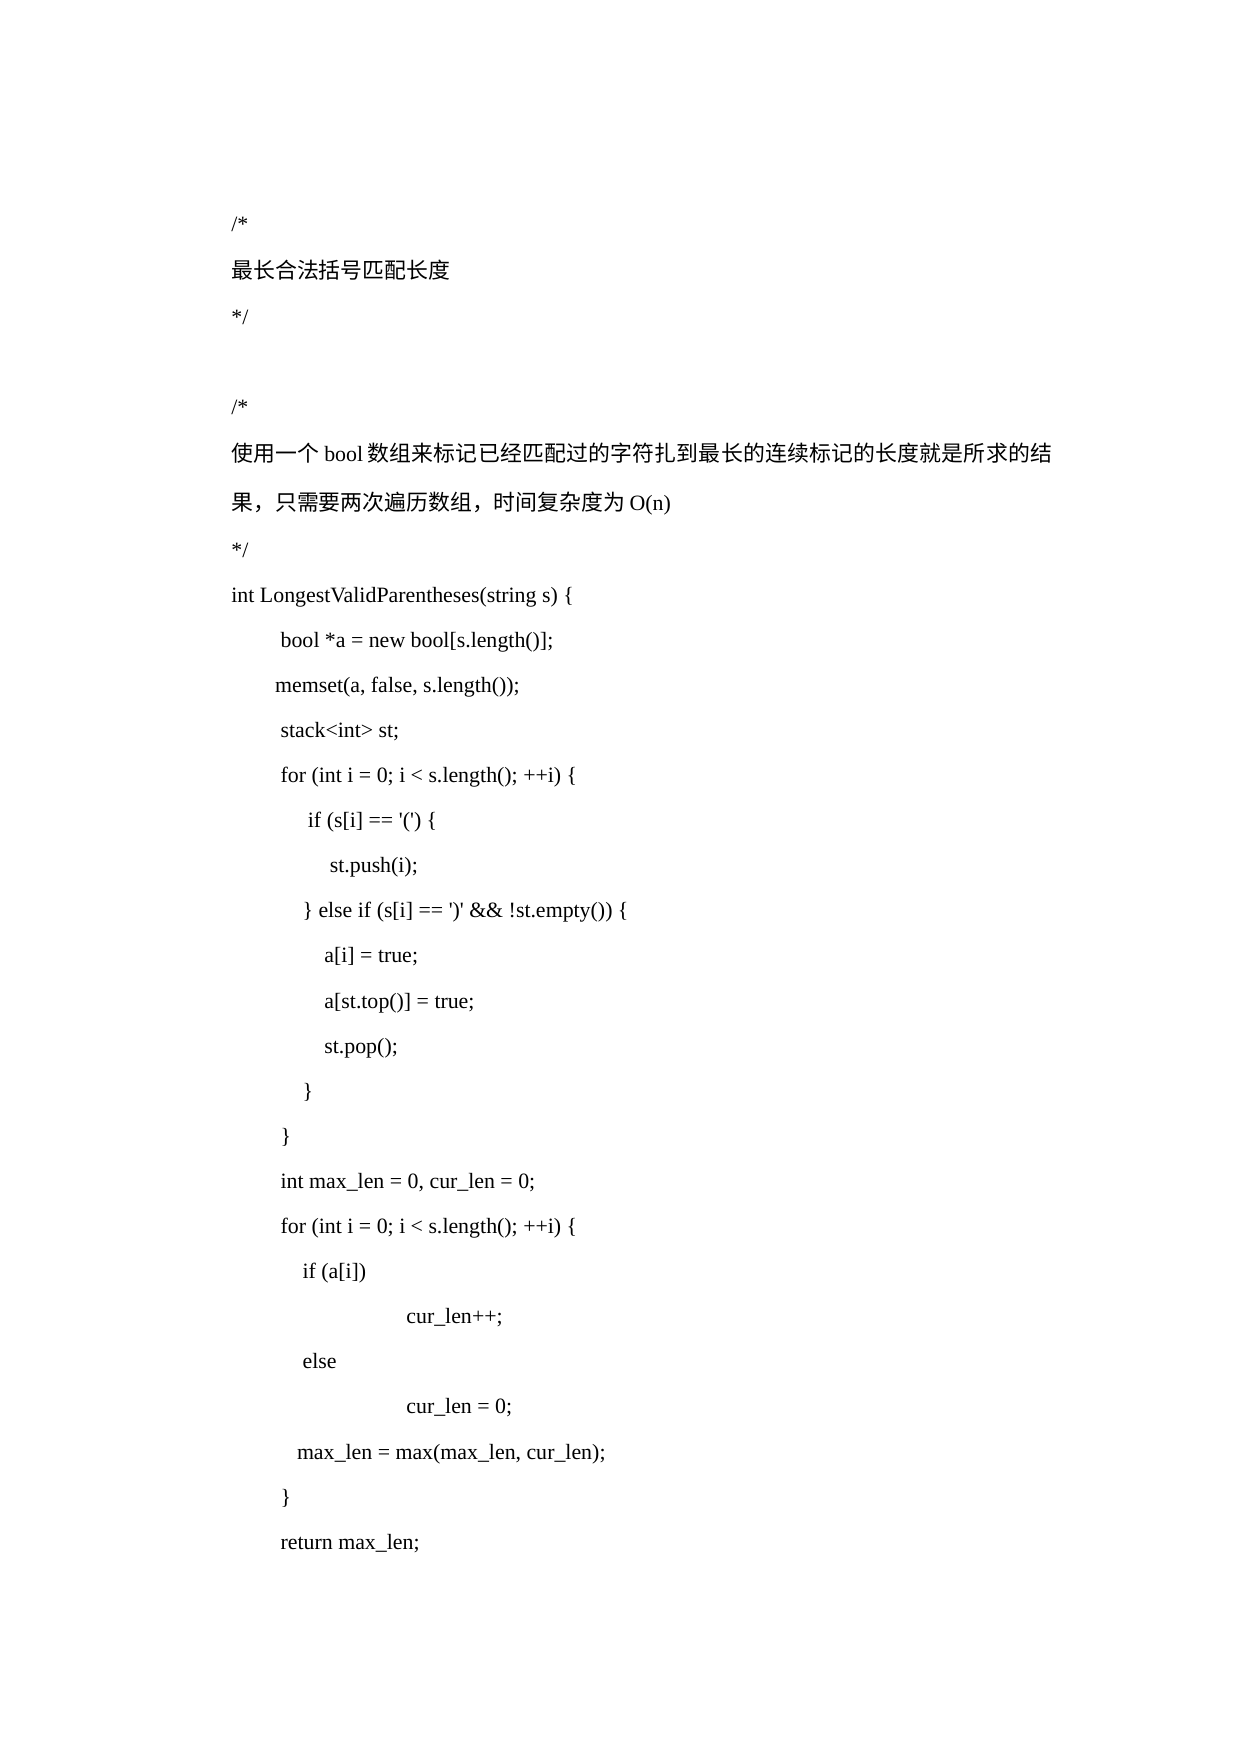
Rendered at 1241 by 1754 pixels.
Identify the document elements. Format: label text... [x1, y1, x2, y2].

text st.push(i); [231, 849, 1053, 881]
text } else if (s[i] == ')' && !st.empty()) { [231, 894, 1053, 926]
text } [231, 1480, 1053, 1513]
text stack<int> st; [231, 713, 1053, 746]
text 最长合法括号匹配长度 [231, 252, 1053, 285]
text cur_len++; [231, 1300, 1053, 1332]
text for (int i = 0; i < s.length(); ++i) { [231, 758, 1053, 791]
text cur_len = 0; [231, 1390, 1053, 1422]
text max_len = max(max_len, cur_len); [231, 1435, 1053, 1467]
text memset(a, false, s.length()); [231, 668, 1053, 701]
text a[i] = true; [231, 939, 1053, 971]
text */ [231, 301, 1053, 333]
text if (s[i] == '(') { [231, 803, 1053, 836]
text 使用一个bool数组来标记已经匹配过的字符扎到最长的连续标记的长度就是所求的结果，只需要两次遍历数组，时间复杂度为O(n) [231, 436, 1053, 517]
text int LongestValidParentheses(string s) { [231, 578, 1053, 611]
text } [231, 1119, 1053, 1152]
text } [231, 1074, 1053, 1107]
text int max_len = 0, cur_len = 0; [231, 1164, 1053, 1197]
text st.pop(); [231, 1029, 1053, 1062]
text /* [231, 207, 1053, 239]
text /* [231, 391, 1053, 423]
text for (int i = 0; i < s.length(); ++i) { [231, 1209, 1053, 1242]
text a[st.top()] = true; [231, 984, 1053, 1016]
text bool *a = new bool[s.length()]; [231, 623, 1053, 656]
text else [231, 1345, 1053, 1377]
text */ [231, 533, 1053, 565]
text return max_len; [231, 1525, 1053, 1558]
text if (a[i]) [231, 1254, 1053, 1287]
